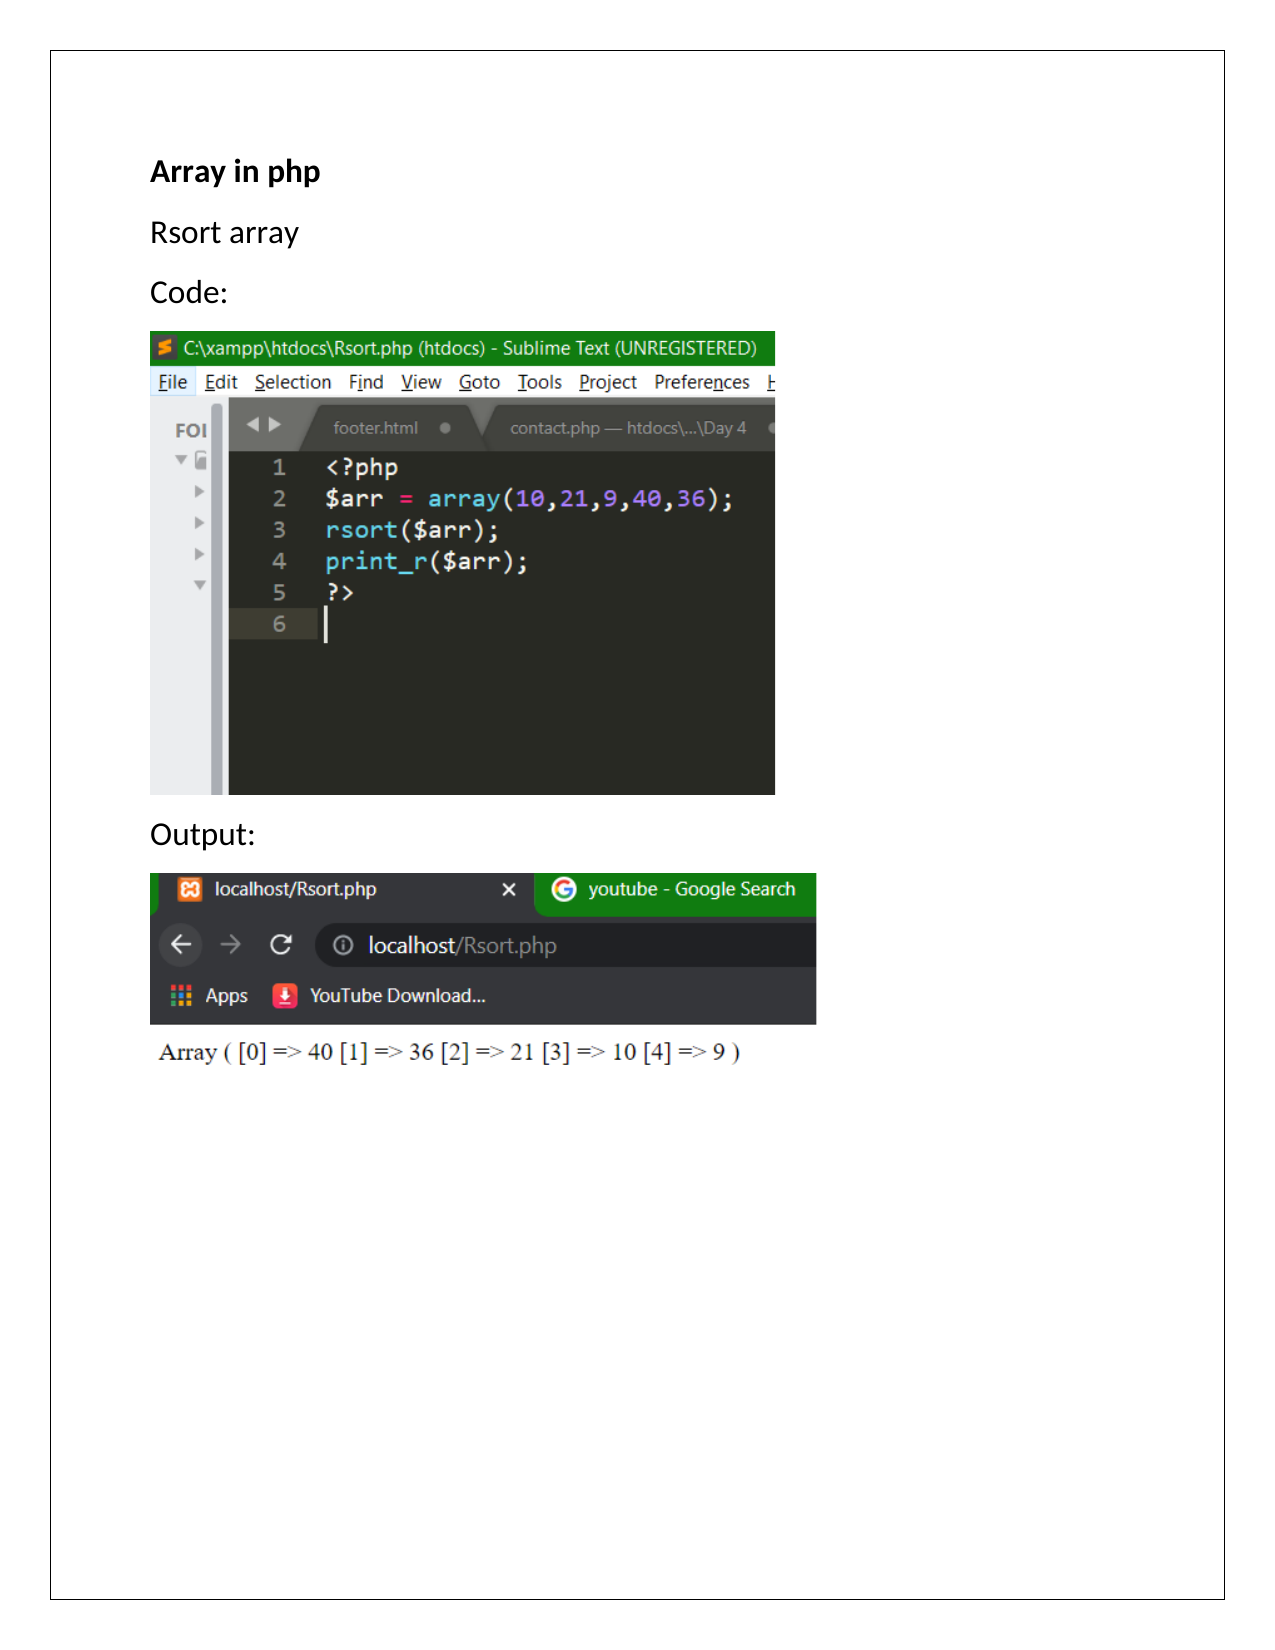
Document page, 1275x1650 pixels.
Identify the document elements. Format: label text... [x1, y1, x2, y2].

text Code: [150, 271, 1125, 312]
picture [150, 873, 817, 1267]
text Array in php [150, 150, 1125, 191]
text Rsort array [150, 211, 1125, 251]
picture [150, 331, 775, 795]
text Output: [150, 813, 1125, 854]
